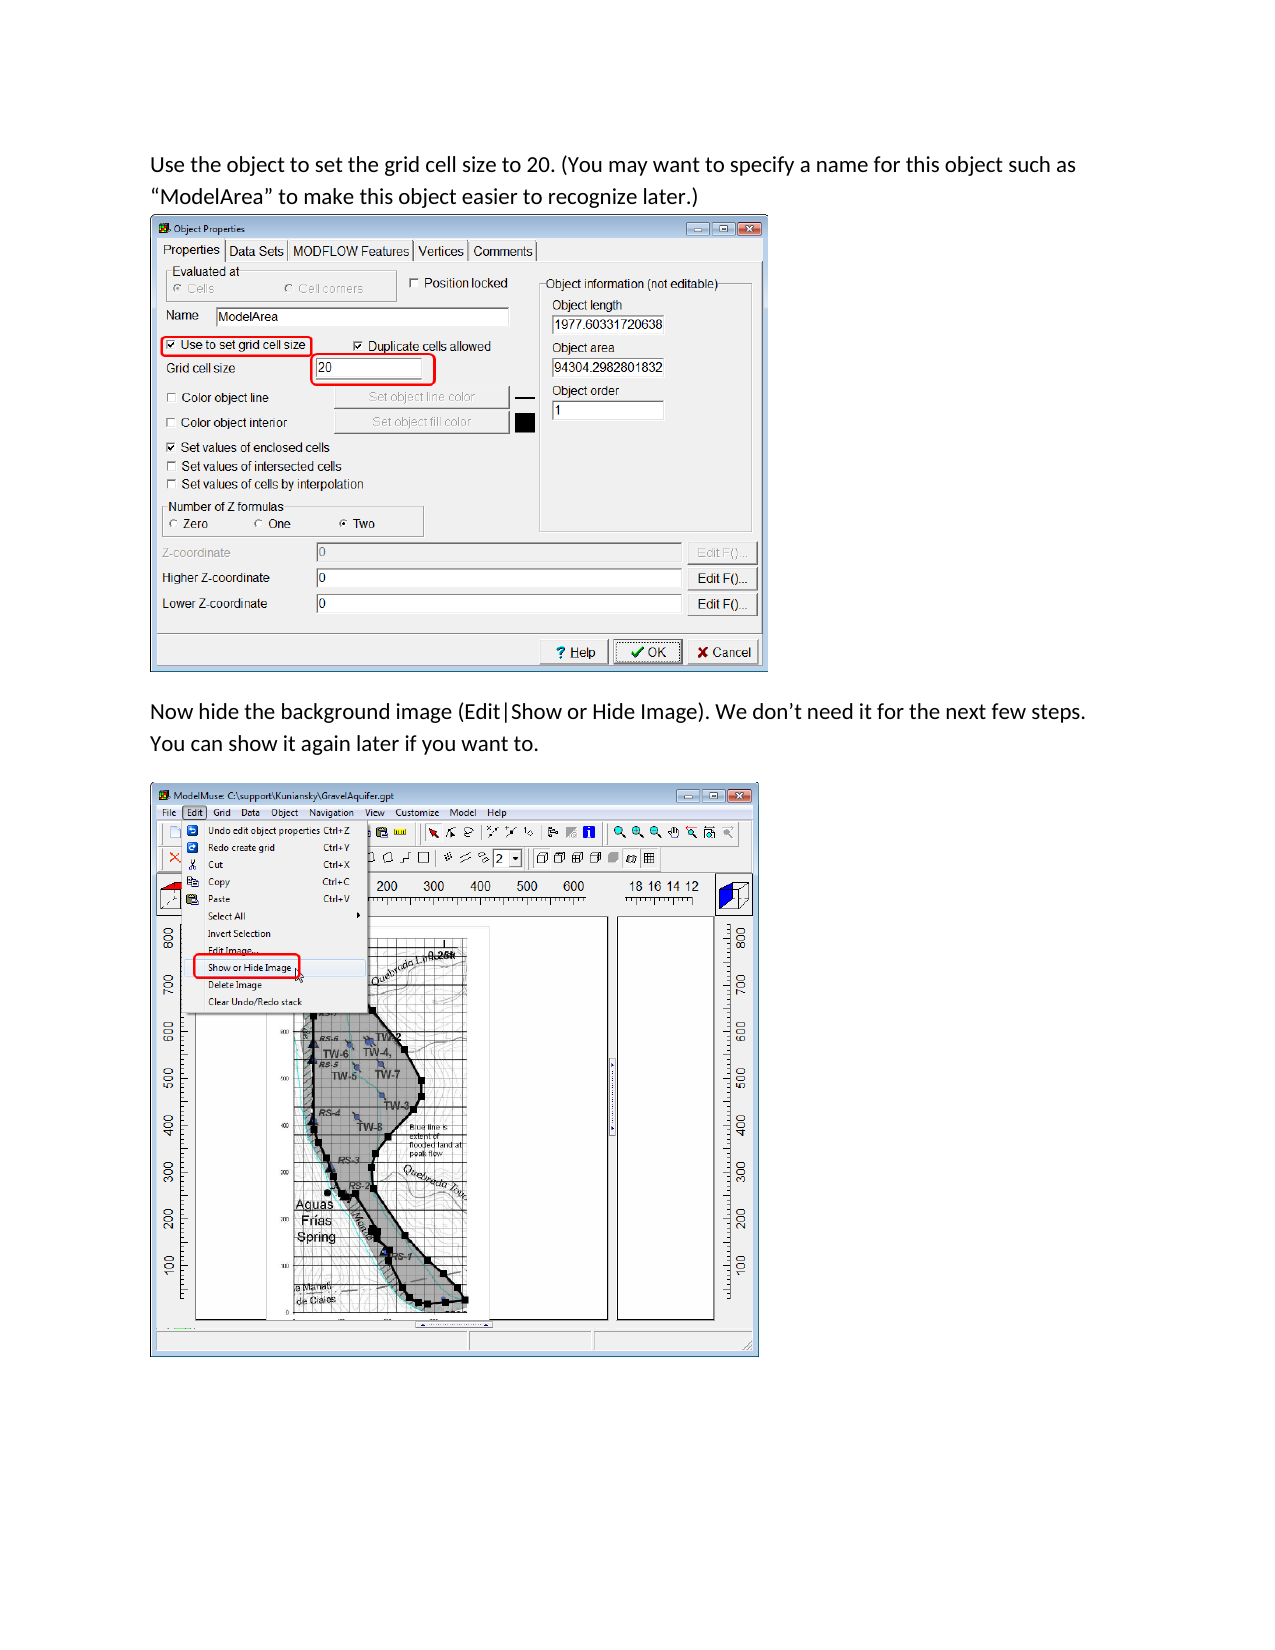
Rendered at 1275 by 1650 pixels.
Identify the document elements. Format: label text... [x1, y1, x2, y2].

text Now hide the background image (Edit|Show or Hide Image). We don’t need it for the next few steps. You can show it again later if you want to. [150, 697, 1125, 757]
picture [150, 214, 768, 672]
picture [150, 782, 759, 1357]
